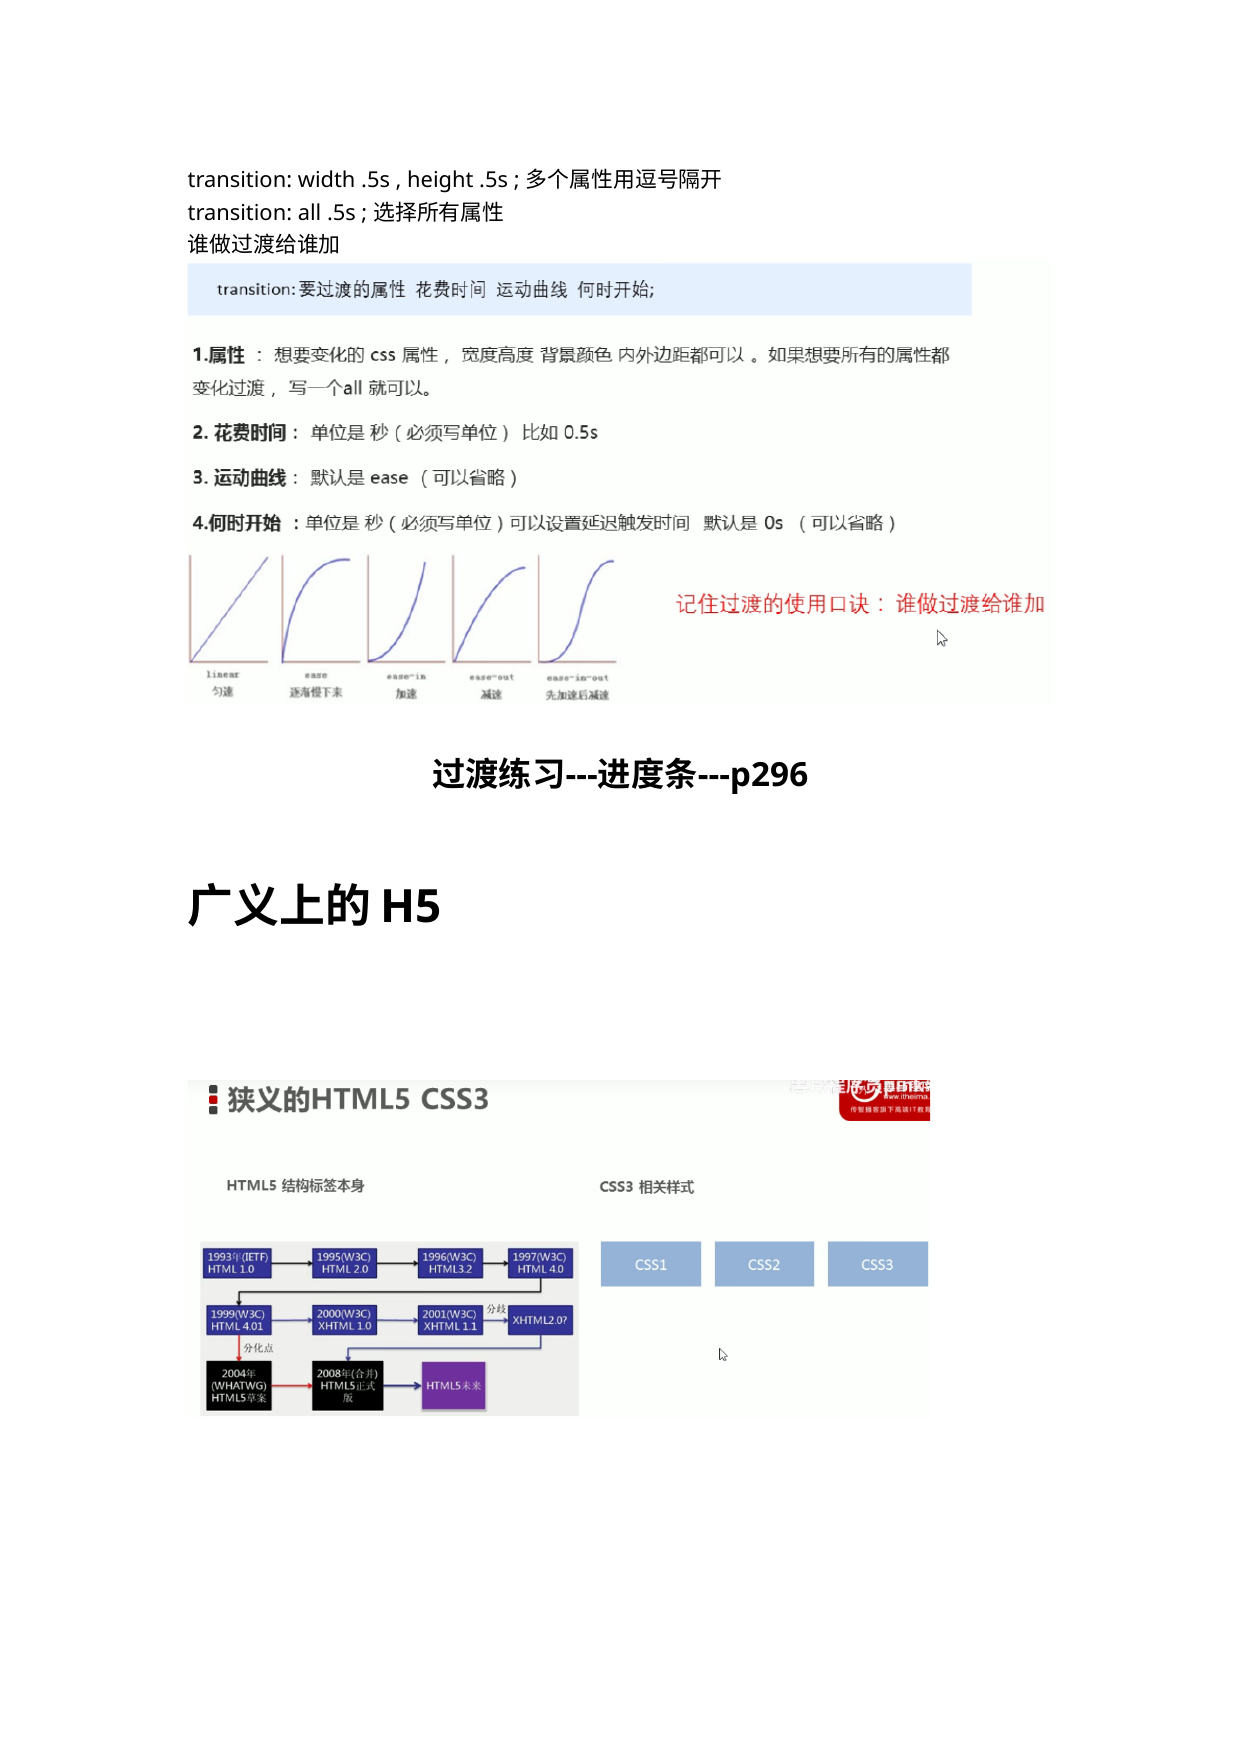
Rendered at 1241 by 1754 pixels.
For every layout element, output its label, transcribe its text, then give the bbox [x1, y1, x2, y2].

text transition: all .5s ; 选择所有属性 [187, 194, 1053, 227]
subtitle 过渡练习---进度条---p296 [187, 739, 1053, 804]
text 谁做过渡给谁加 [187, 227, 1053, 259]
picture [187, 1080, 931, 1419]
subtitle 广义上的H5 [187, 854, 1053, 952]
picture [187, 259, 1053, 706]
text transition: width .5s , height .5s ; 多个属性用逗号隔开 [187, 162, 1053, 194]
